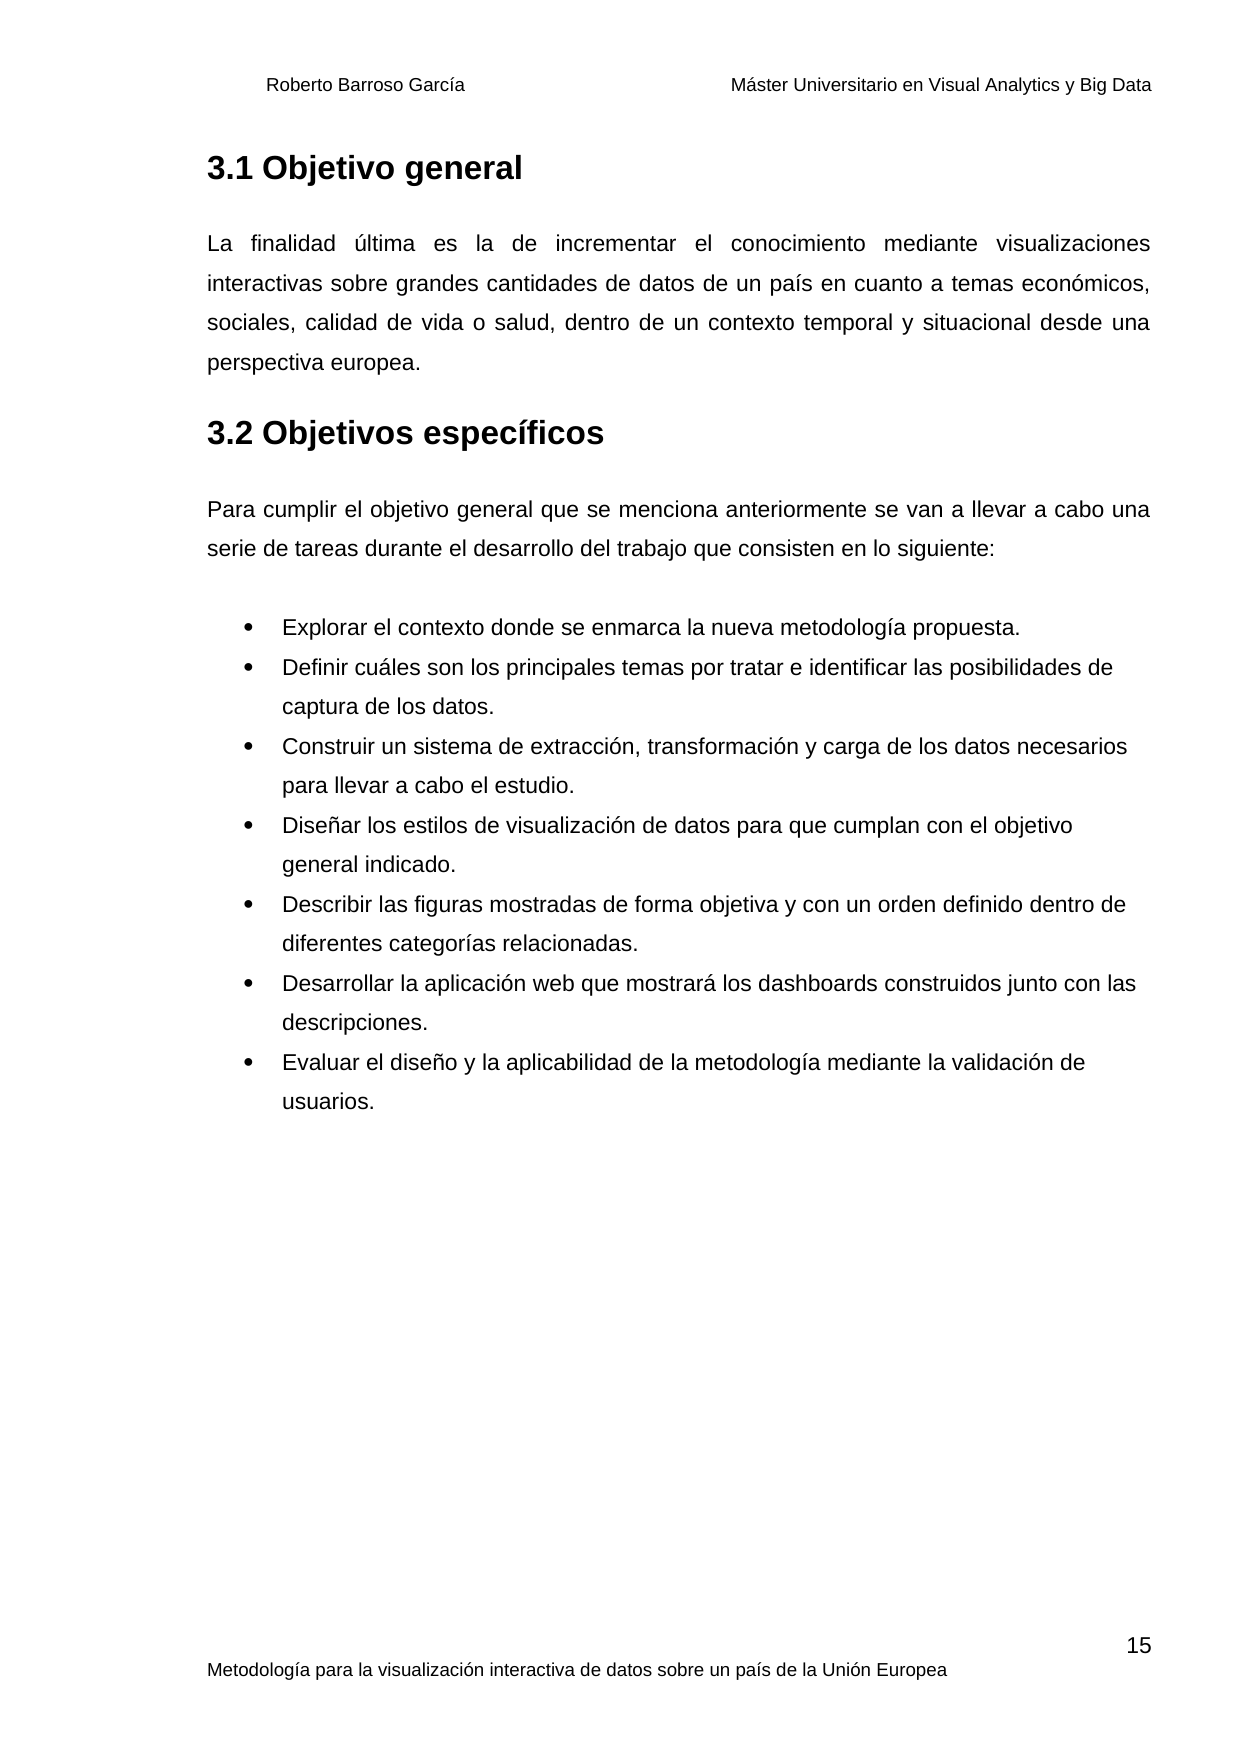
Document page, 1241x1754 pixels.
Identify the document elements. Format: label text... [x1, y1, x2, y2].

list Construir un sistema de extracción, transformación y carga de los datos necesarios para llevar a cabo el estudio. [244, 733, 1152, 798]
list Desarrollar la aplicación web que mostrará los dashboards construidos junto con las descripciones. [244, 969, 1152, 1035]
list Describir las figuras mostradas de forma objetiva y con un orden definido dentro de diferentes categorías relacionadas. [244, 891, 1152, 956]
list Diseñar los estilos de visualización de datos para que cumplan con el objetivo general indicado. [244, 812, 1152, 877]
subtitle Objetivos específicos [207, 413, 1152, 452]
list Definir cuáles son los principales temas por tratar e identificar las posibilidades de captura de los datos. [244, 654, 1152, 719]
text La finalidad última es la de incrementar el conocimiento mediante visualizaciones interactivas sobre grandes cantidades de datos de un país en cuanto a temas económicos, sociales, calidad de vida o salud, dentro de un contexto temporal y situacional desde una perspectiva europea. [207, 230, 1152, 375]
subtitle Objetivo general [207, 148, 1152, 186]
text Para cumplir el objetivo general que se menciona anteriormente se van a llevar a cabo una serie de tareas durante el desarrollo del trabajo que consisten en lo siguiente: [207, 496, 1152, 562]
list Evaluar el diseño y la aplicabilidad de la metodología mediante la validación de usuarios. [244, 1048, 1152, 1114]
list Explorar el contexto donde se enmarca la nueva metodología propuesta. [244, 614, 1152, 641]
